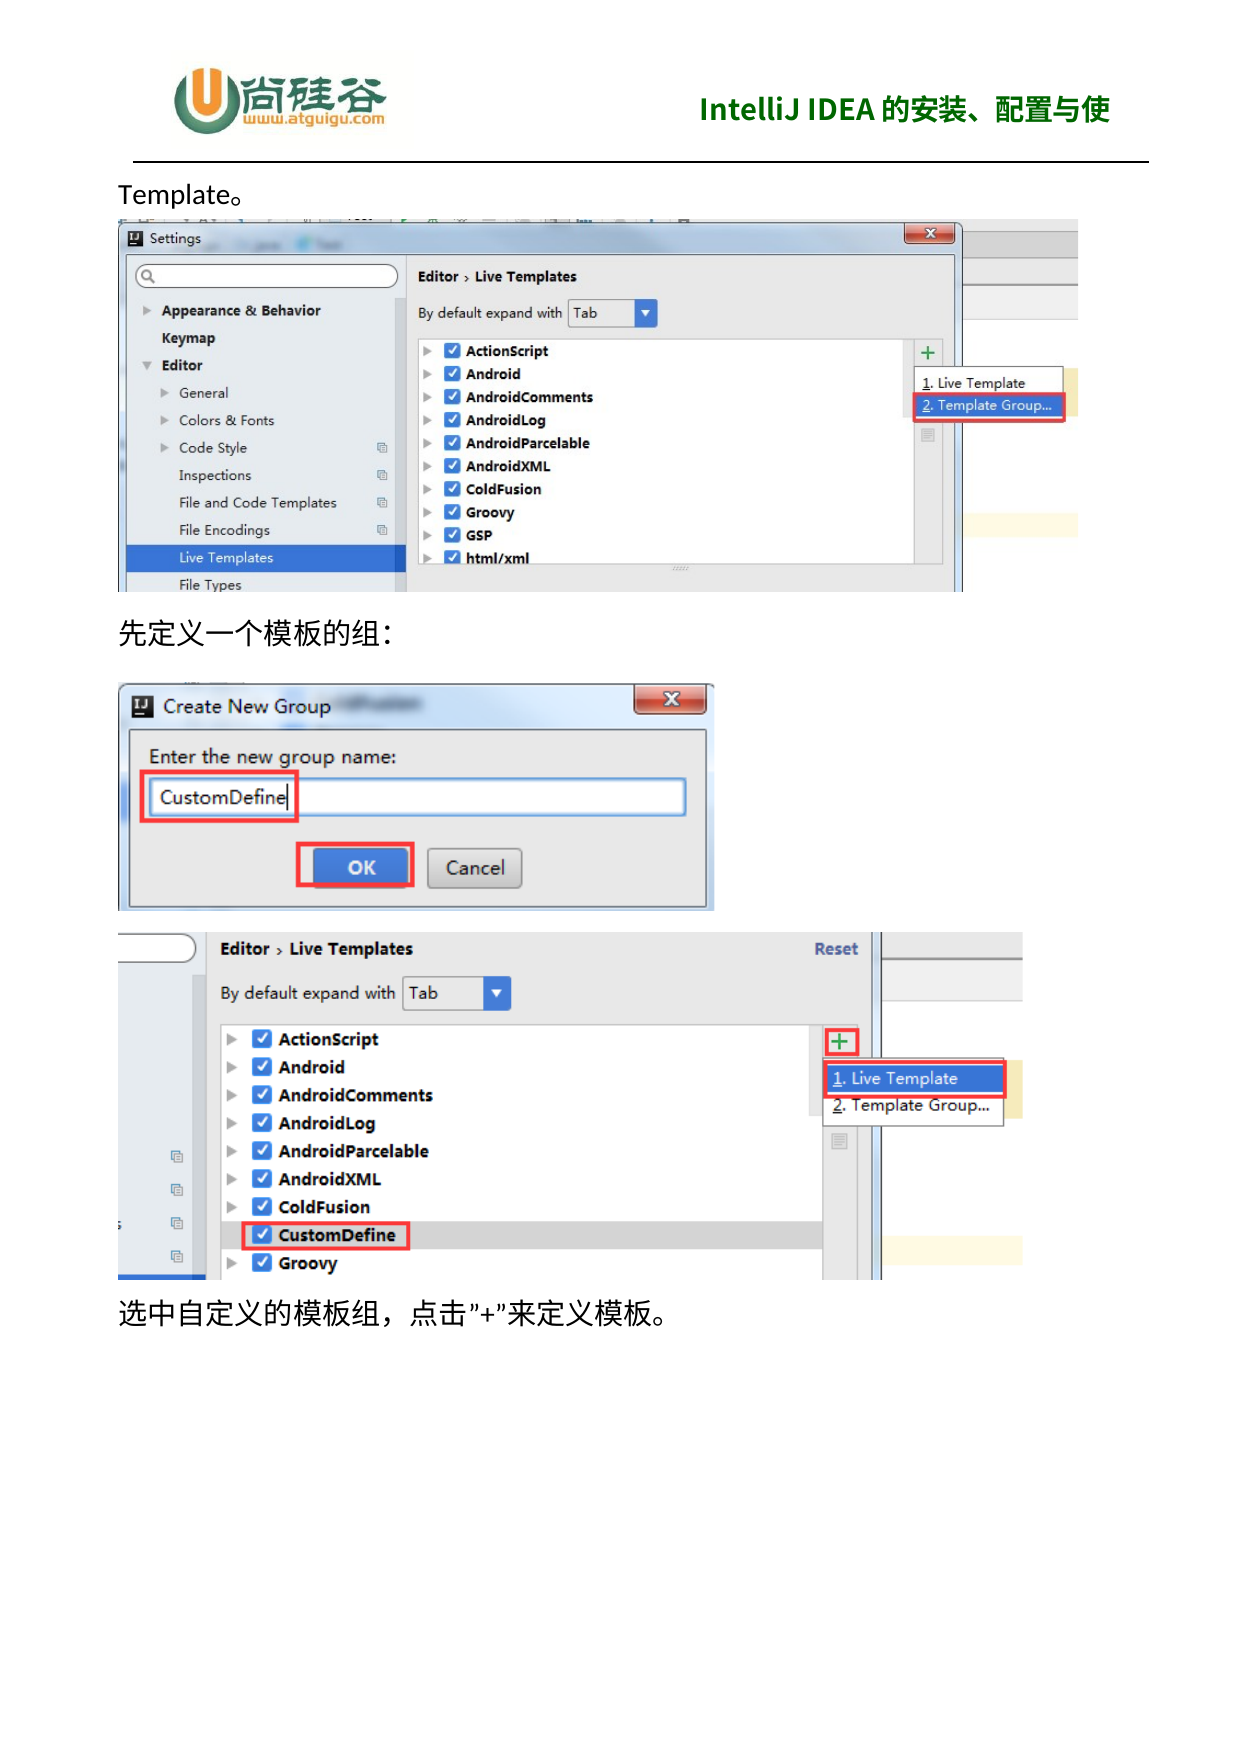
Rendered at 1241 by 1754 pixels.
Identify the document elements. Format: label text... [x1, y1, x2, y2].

picture [118, 932, 1023, 1280]
picture [118, 219, 1079, 592]
picture [170, 50, 414, 149]
text Template。 [118, 171, 1213, 213]
picture [118, 682, 715, 911]
